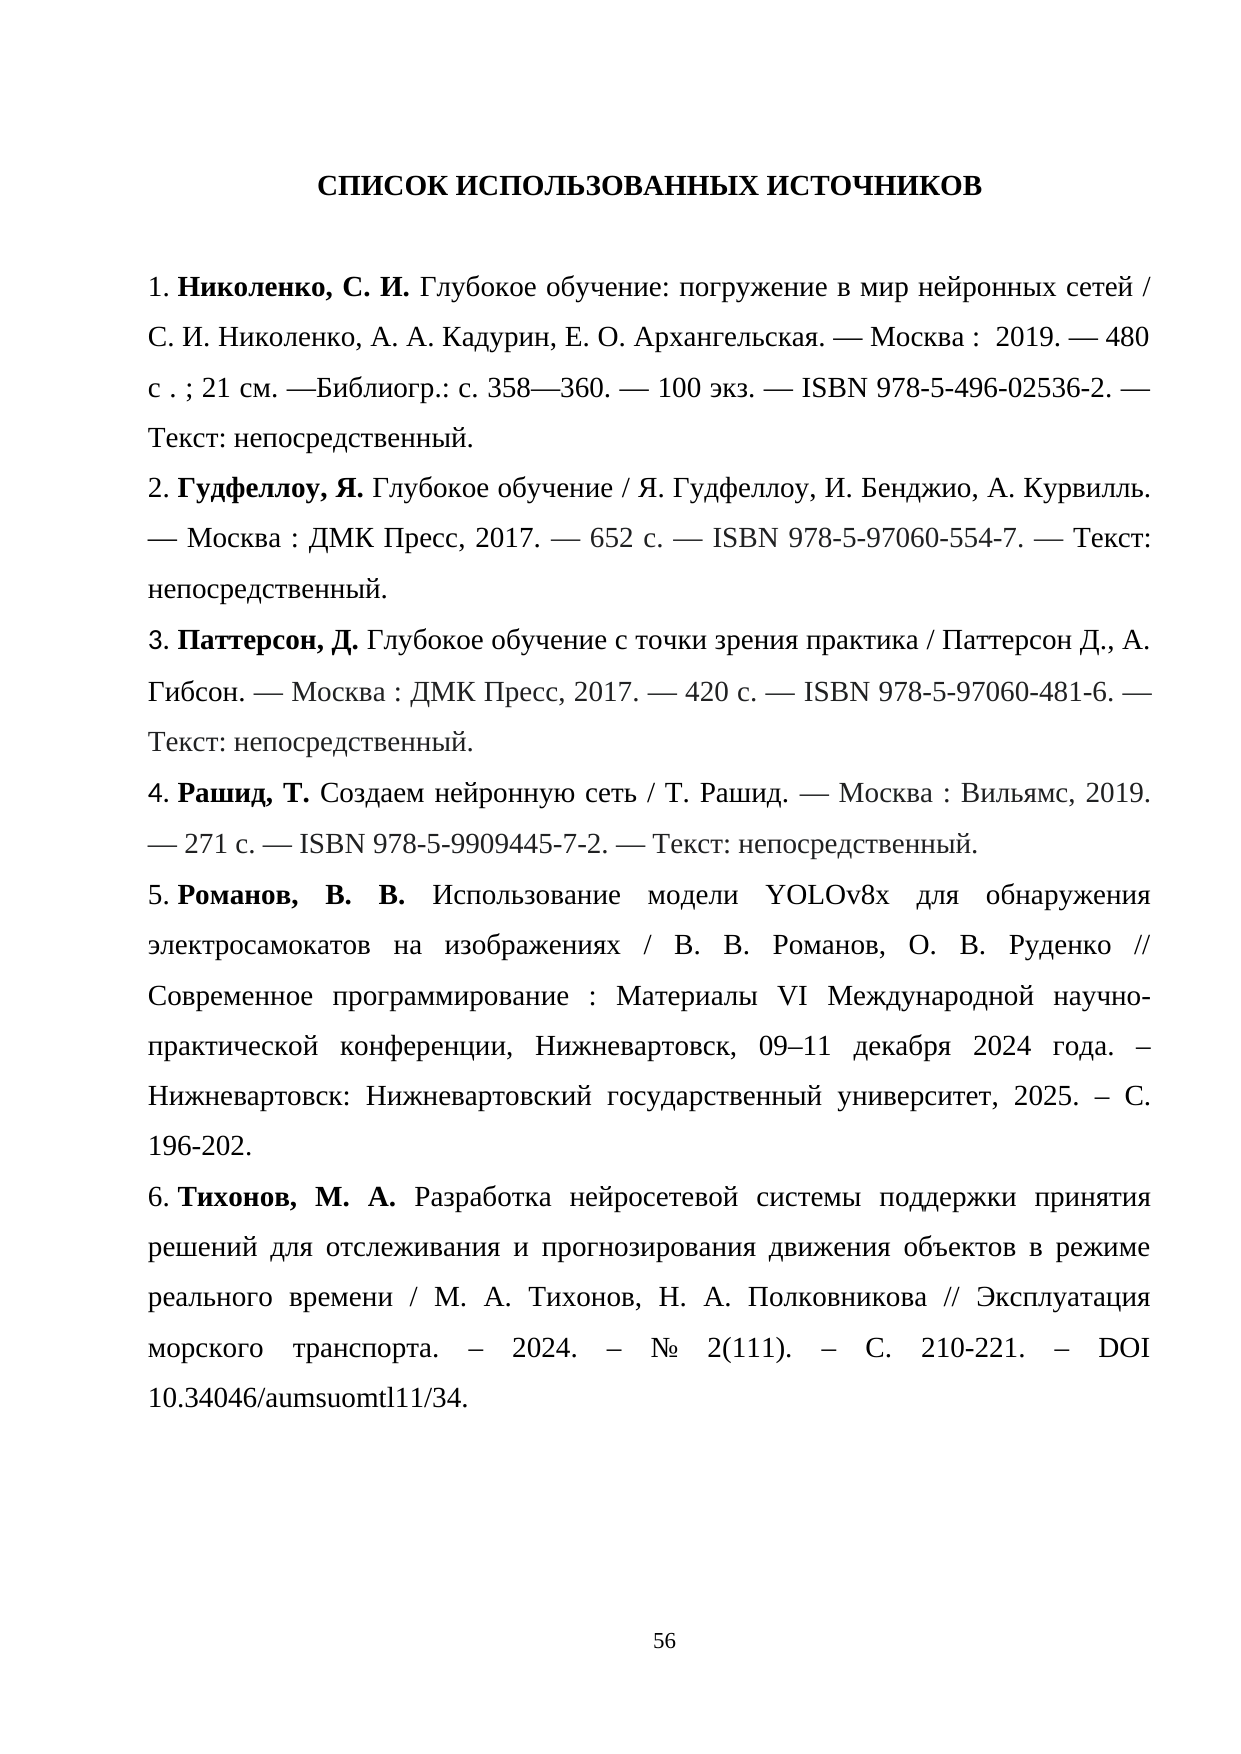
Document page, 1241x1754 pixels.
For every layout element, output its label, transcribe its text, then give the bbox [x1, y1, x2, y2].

list Николенко, С. И. Глубокое обучение: погружение в мир нейронных сетей / С. И. Николенко, А. А. Кадурин, Е. О. Архангельская. — Москва : 2019. — 480 с . ; 21 см. —Библиогр.: с. 358—360. — 100 экз. — ISBN 978-5-496-02536-2. — Текст: непосредственный. [148, 269, 1152, 453]
list Гудфеллоу, Я. Глубокое обучение / Я. Гудфеллоу, И. Бенджио, А. Курвилль. — Москва : ДМК Пресс, 2017. — 652 с. — ISBN 978-5-97060-554-7. — Текст: непосредственный. [148, 470, 1152, 604]
subtitle СПИСОК ИСПОЛЬЗОВАННЫХ ИСТОЧНИКОВ [148, 168, 1152, 202]
list Романов, В. В. Использование модели YOLOv8x для обнаружения электросамокатов на изображениях / В. В. Романов, О. В. Руденко // Современное программирование : Материалы VI Международной научно-практической конференции, Нижневартовск, 09–11 декабря 2024 года. – Нижневартовск: Нижневартовский государственный университет, 2025. – С. 196-202. [148, 877, 1152, 1162]
list Тихонов, М. А. Разработка нейросетевой системы поддержки принятия решений для отслеживания и прогнозирования движения объектов в режиме реального времени / М. А. Тихонов, Н. А. Полковникова // Эксплуатация морского транспорта. – 2024. – № 2(111). – С. 210-221. – DOI 10.34046/aumsuomtl11/34. [148, 1179, 1152, 1414]
list Рашид, Т. Создаем нейронную сеть / Т. Рашид. — Москва : Вильямс, 2019. — 271 с. — ISBN 978-5-9909445-7-2. — Текст: непосредственный. [148, 774, 1152, 860]
list Паттерсон, Д. Глубокое обучение с точки зрения практика / Паттерсон Д., А. Гибсон. — Москва : ДМК Пресс, 2017. — 420 с. — ISBN 978-5-97060-481-6. — Текст: непосредственный. [148, 621, 1152, 757]
